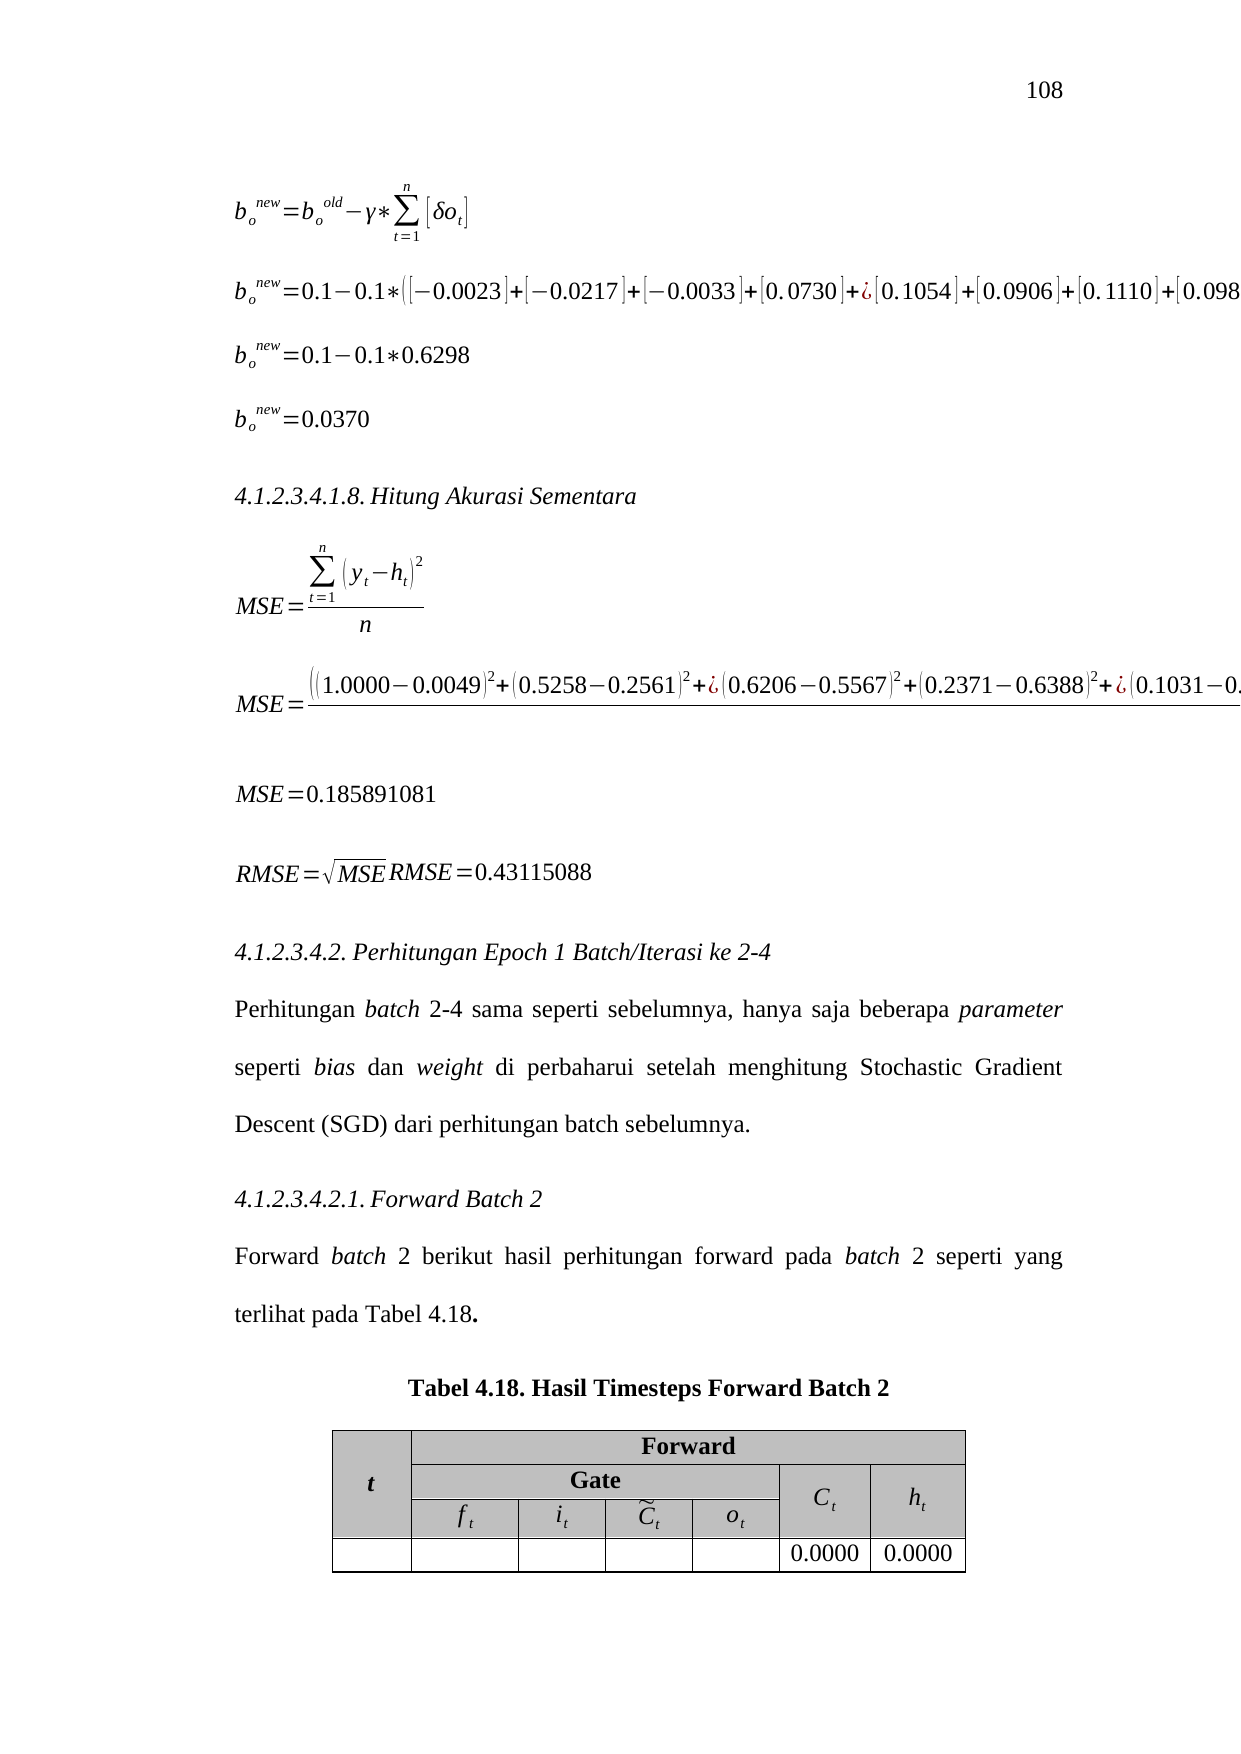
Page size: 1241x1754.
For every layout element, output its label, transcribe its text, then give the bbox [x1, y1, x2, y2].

table_cell [606, 1539, 692, 1571]
table_cell [412, 1500, 518, 1537]
table_cell [693, 1500, 779, 1537]
table_cell 0.0000 [871, 1539, 965, 1571]
table_cell [780, 1465, 870, 1537]
table_cell [519, 1500, 605, 1537]
table_cell [693, 1539, 779, 1571]
subtitle Hitung Akurasi Sementara [234, 481, 1063, 509]
table_cell [333, 1539, 411, 1571]
text Perhitungan batch 2-4 sama seperti sebelumnya, hanya saja beberapa parameter seperti bias dan weight di perbaharui setelah menghitung Stochastic Gradient Descent (SGD) dari perhitungan batch sebelumnya. [234, 994, 1063, 1138]
table_cell [412, 1539, 518, 1571]
table_cell 0.0000 [780, 1539, 870, 1571]
subtitle Perhitungan Epoch 1 Batch/Iterasi ke 2-4 [234, 937, 1063, 966]
table_cell [519, 1539, 605, 1571]
table_cell [606, 1500, 692, 1537]
table_cell Gate [412, 1465, 779, 1498]
table_cell [871, 1465, 965, 1537]
table_header t [333, 1431, 411, 1537]
table_header Forward [412, 1431, 965, 1464]
subtitle Forward Batch 2 [234, 1184, 1063, 1212]
